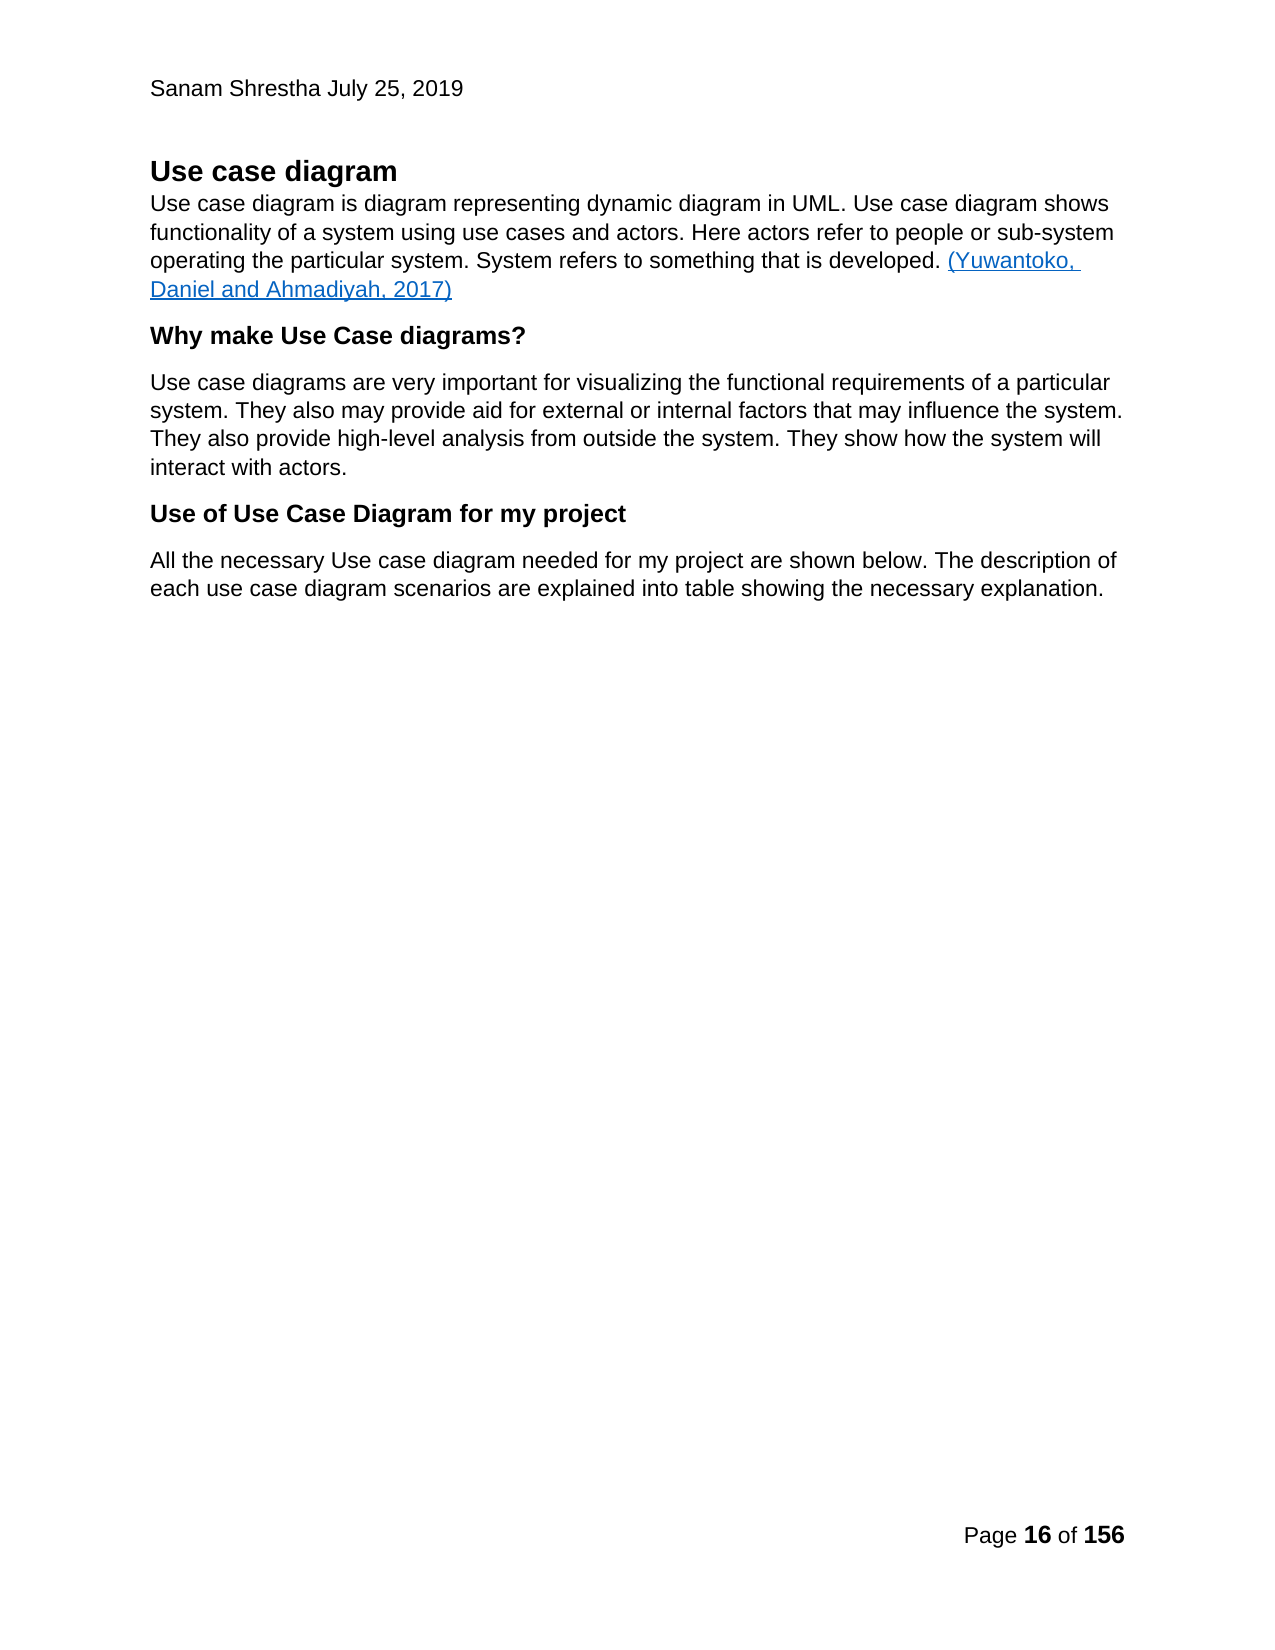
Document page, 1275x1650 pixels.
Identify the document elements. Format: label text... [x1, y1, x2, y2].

text All the necessary Use case diagram needed for my project are shown below. The description of each use case diagram scenarios are explained into table showing the necessary explanation. [150, 547, 1125, 601]
text Use of Use Case Diagram for my project [150, 499, 1125, 528]
subtitle Use case diagram [150, 154, 1125, 188]
text Use case diagrams are very important for visualizing the functional requirements of a particular system. They also may provide aid for external or internal factors that may influence the system. They also provide high-level analysis from outside the system. They show how the system will interact with actors. [150, 368, 1125, 480]
text Use case diagram is diagram representing dynamic diagram in UML. Use case diagram shows functionality of a system using use cases and actors. Here actors refer to people or sub-system operating the particular system. System refers to something that is developed. (Yuwantoko, Daniel and Ahmadiyah, 2017) [150, 190, 1125, 302]
text Why make Use Case diagrams? [150, 321, 1125, 349]
